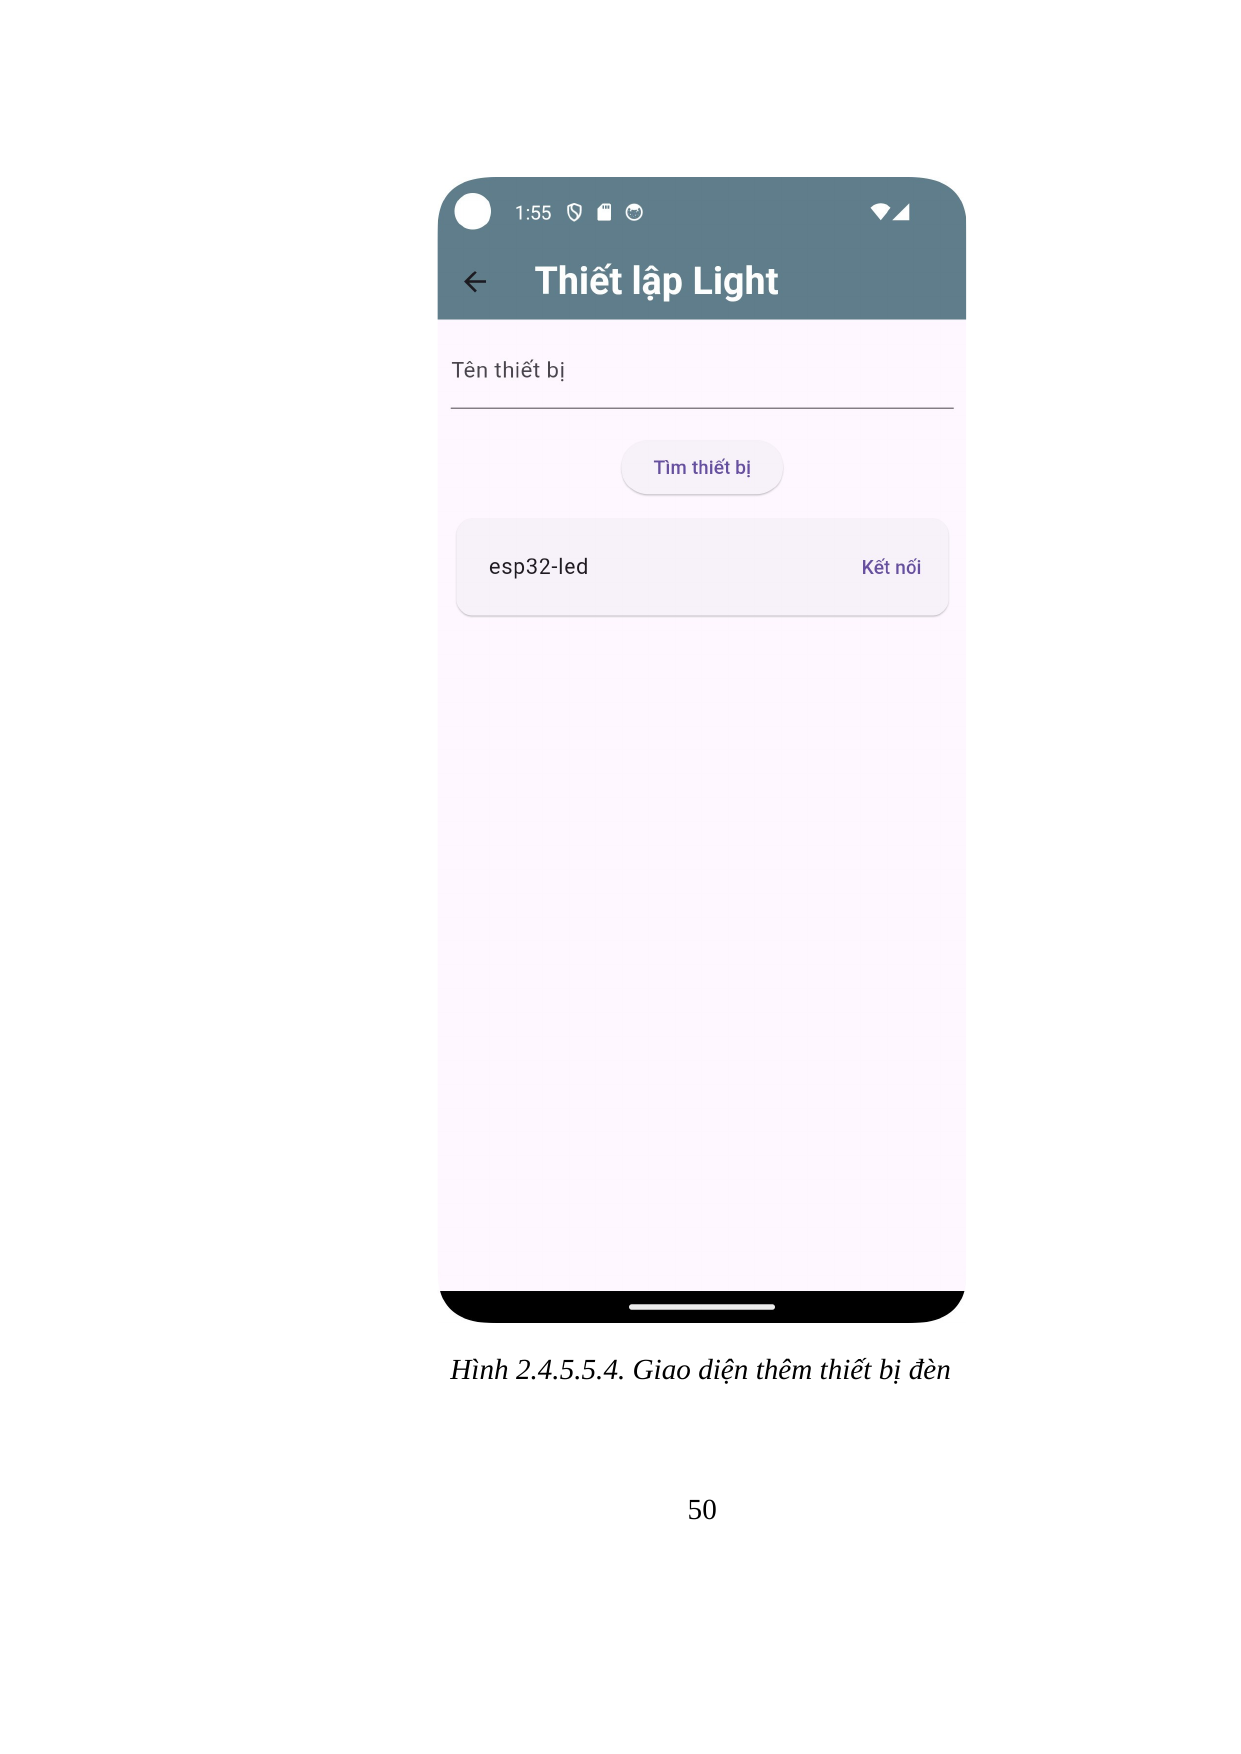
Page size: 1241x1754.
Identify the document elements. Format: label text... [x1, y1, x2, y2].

text Hình 2.4.5.5.4. Giao diện thêm thiết bị đèn [207, 1352, 1122, 1385]
picture [437, 177, 967, 1323]
